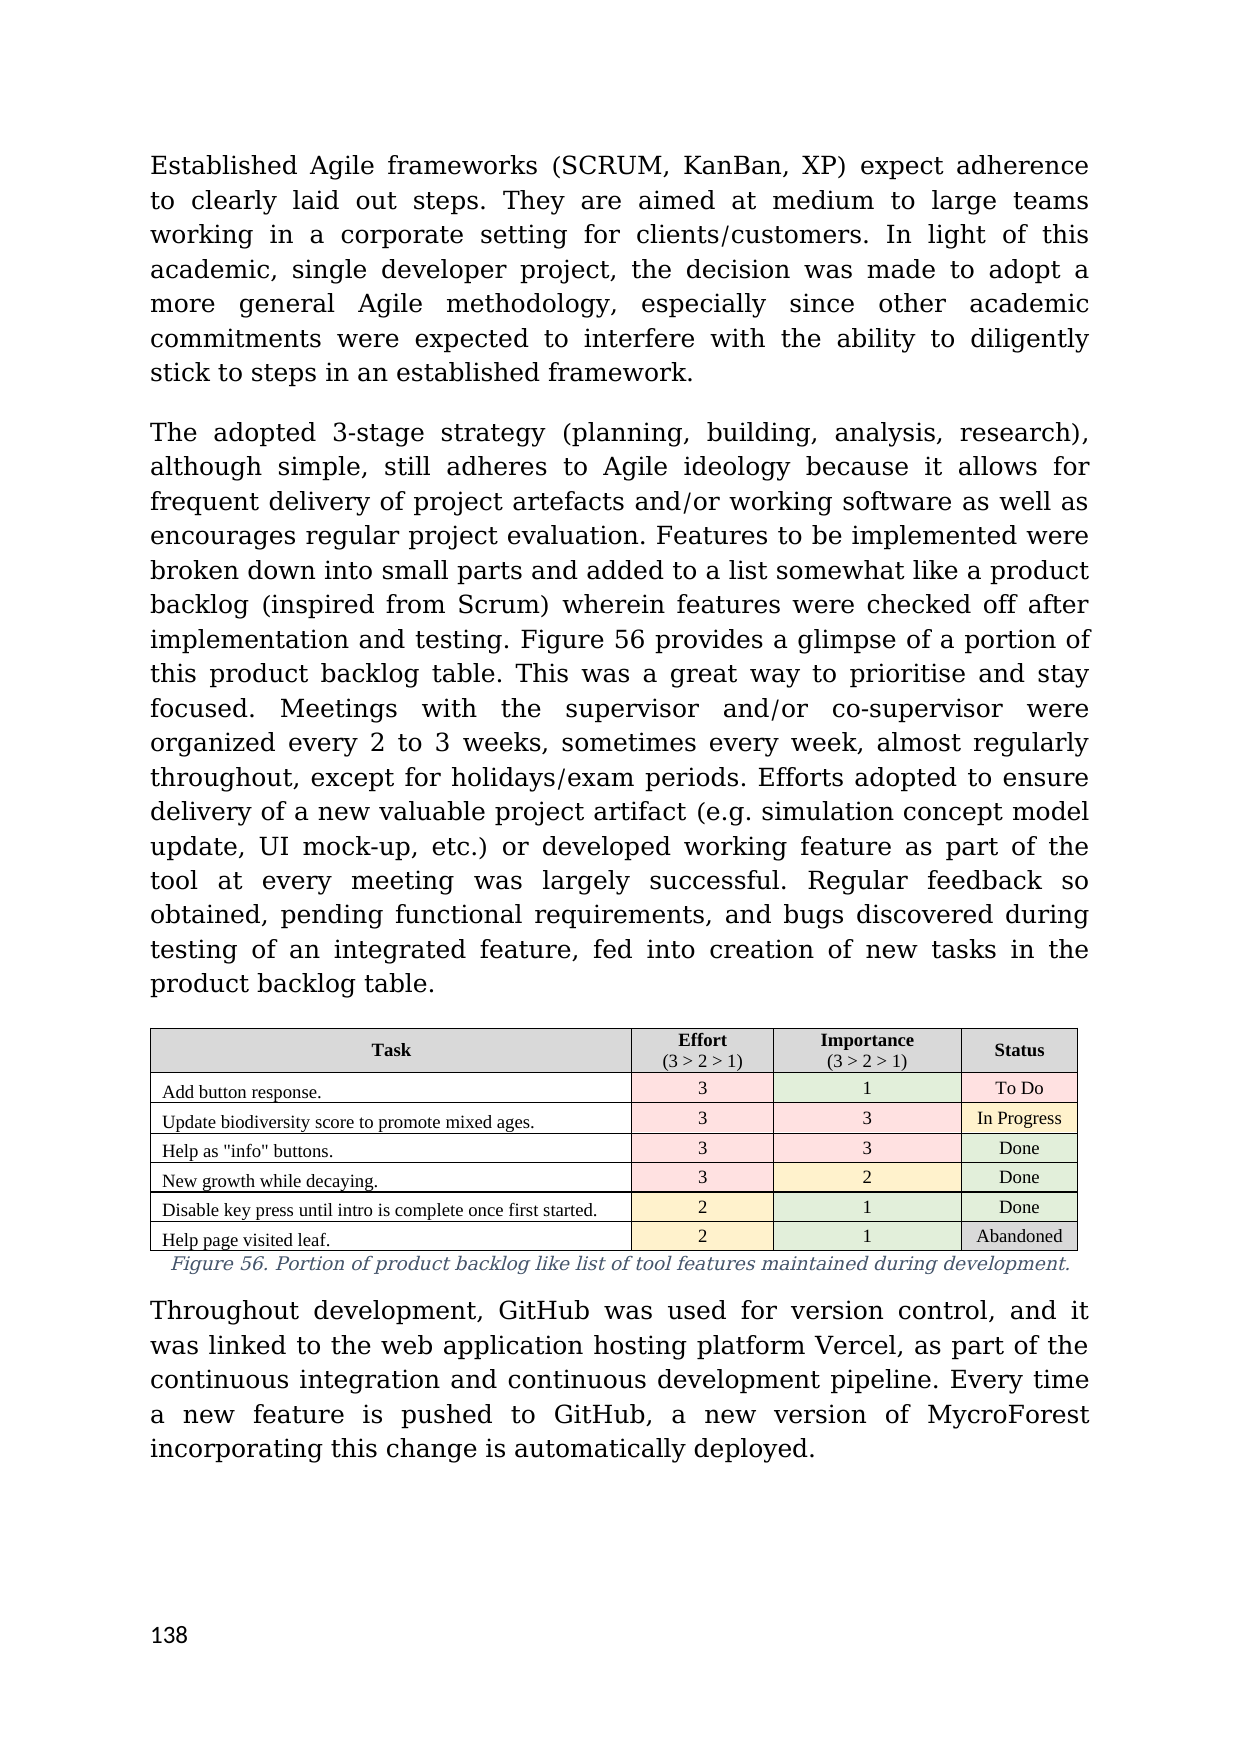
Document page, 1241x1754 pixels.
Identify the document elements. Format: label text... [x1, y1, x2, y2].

table_header Importance (3 > 2 > 1) [774, 1029, 961, 1072]
table_cell 3 [632, 1073, 773, 1102]
table_cell Add button response. [151, 1073, 631, 1102]
table_cell 3 [774, 1103, 961, 1132]
table_cell Help as "info" buttons. [151, 1134, 631, 1162]
table_cell 1 [774, 1073, 961, 1102]
table_header Status [962, 1029, 1077, 1072]
table_cell 1 [774, 1222, 961, 1250]
table_cell 3 [632, 1103, 773, 1132]
table_cell Help page visited leaf. [151, 1222, 631, 1250]
table_cell 3 [774, 1134, 961, 1162]
table_cell Disable key press until intro is complete once first started. [151, 1193, 631, 1221]
table_cell 2 [774, 1163, 961, 1191]
table_header Effort (3 > 2 > 1) [632, 1029, 773, 1072]
table_cell To Do [962, 1073, 1077, 1102]
table_cell Done [962, 1193, 1077, 1221]
text The adopted 3-stage strategy (planning, building, analysis, research), although simple, still adheres to Agile ideology because it allows for frequent delivery of project artefacts and/or working software as well as encourages regular project evaluation. Features to be implemented were broken down into small parts and added to a list somewhat like a product backlog (inspired from Scrum) wherein features were checked off after implementation and testing. Figure 56 provides a glimpse of a portion of this product backlog table. This was a great way to prioritise and stay focused. Meetings with the supervisor and/or co-supervisor were organized every 2 to 3 weeks, sometimes every week, almost regularly throughout, except for holidays/exam periods. Efforts adopted to ensure delivery of a new valuable project artifact (e.g. simulation concept model update, UI mock-up, etc.) or developed working feature as part of the tool at every meeting was largely successful. Regular feedback so obtained, pending functional requirements, and bugs discovered during testing of an integrated feature, fed into creation of new tasks in the product backlog table. [150, 416, 1090, 998]
table_cell 3 [632, 1163, 773, 1191]
table_cell New growth while decaying. [151, 1163, 631, 1191]
text Throughout development, GitHub was used for version control, and it was linked to the web application hosting platform Vercel, as part of the continuous integration and continuous development pipeline. Every time a new feature is pushed to GitHub, a new version of MycroForest incorporating this change is automatically deployed. [150, 1295, 1090, 1463]
table_header Task [151, 1029, 631, 1072]
table_cell 1 [774, 1193, 961, 1221]
table_cell In Progress [962, 1103, 1077, 1132]
table_cell Abandoned [962, 1222, 1077, 1250]
table_cell 2 [632, 1193, 773, 1221]
table_cell Done [962, 1134, 1077, 1162]
table_cell 3 [632, 1134, 773, 1162]
table_cell Done [962, 1163, 1077, 1191]
text Figure 56. Portion of product backlog like list of tool features maintained during development. [150, 1251, 1090, 1274]
table_cell 2 [632, 1222, 773, 1250]
table_cell Update biodiversity score to promote mixed ages. [151, 1103, 631, 1132]
text Established Agile frameworks (SCRUM, KanBan, XP) expect adherence to clearly laid out steps. They are aimed at medium to large teams working in a corporate setting for clients/customers. In light of this academic, single developer project, the decision was made to adopt a more general Agile methodology, especially since other academic commitments were expected to interfere with the ability to diligently stick to steps in an established framework. [150, 150, 1090, 387]
